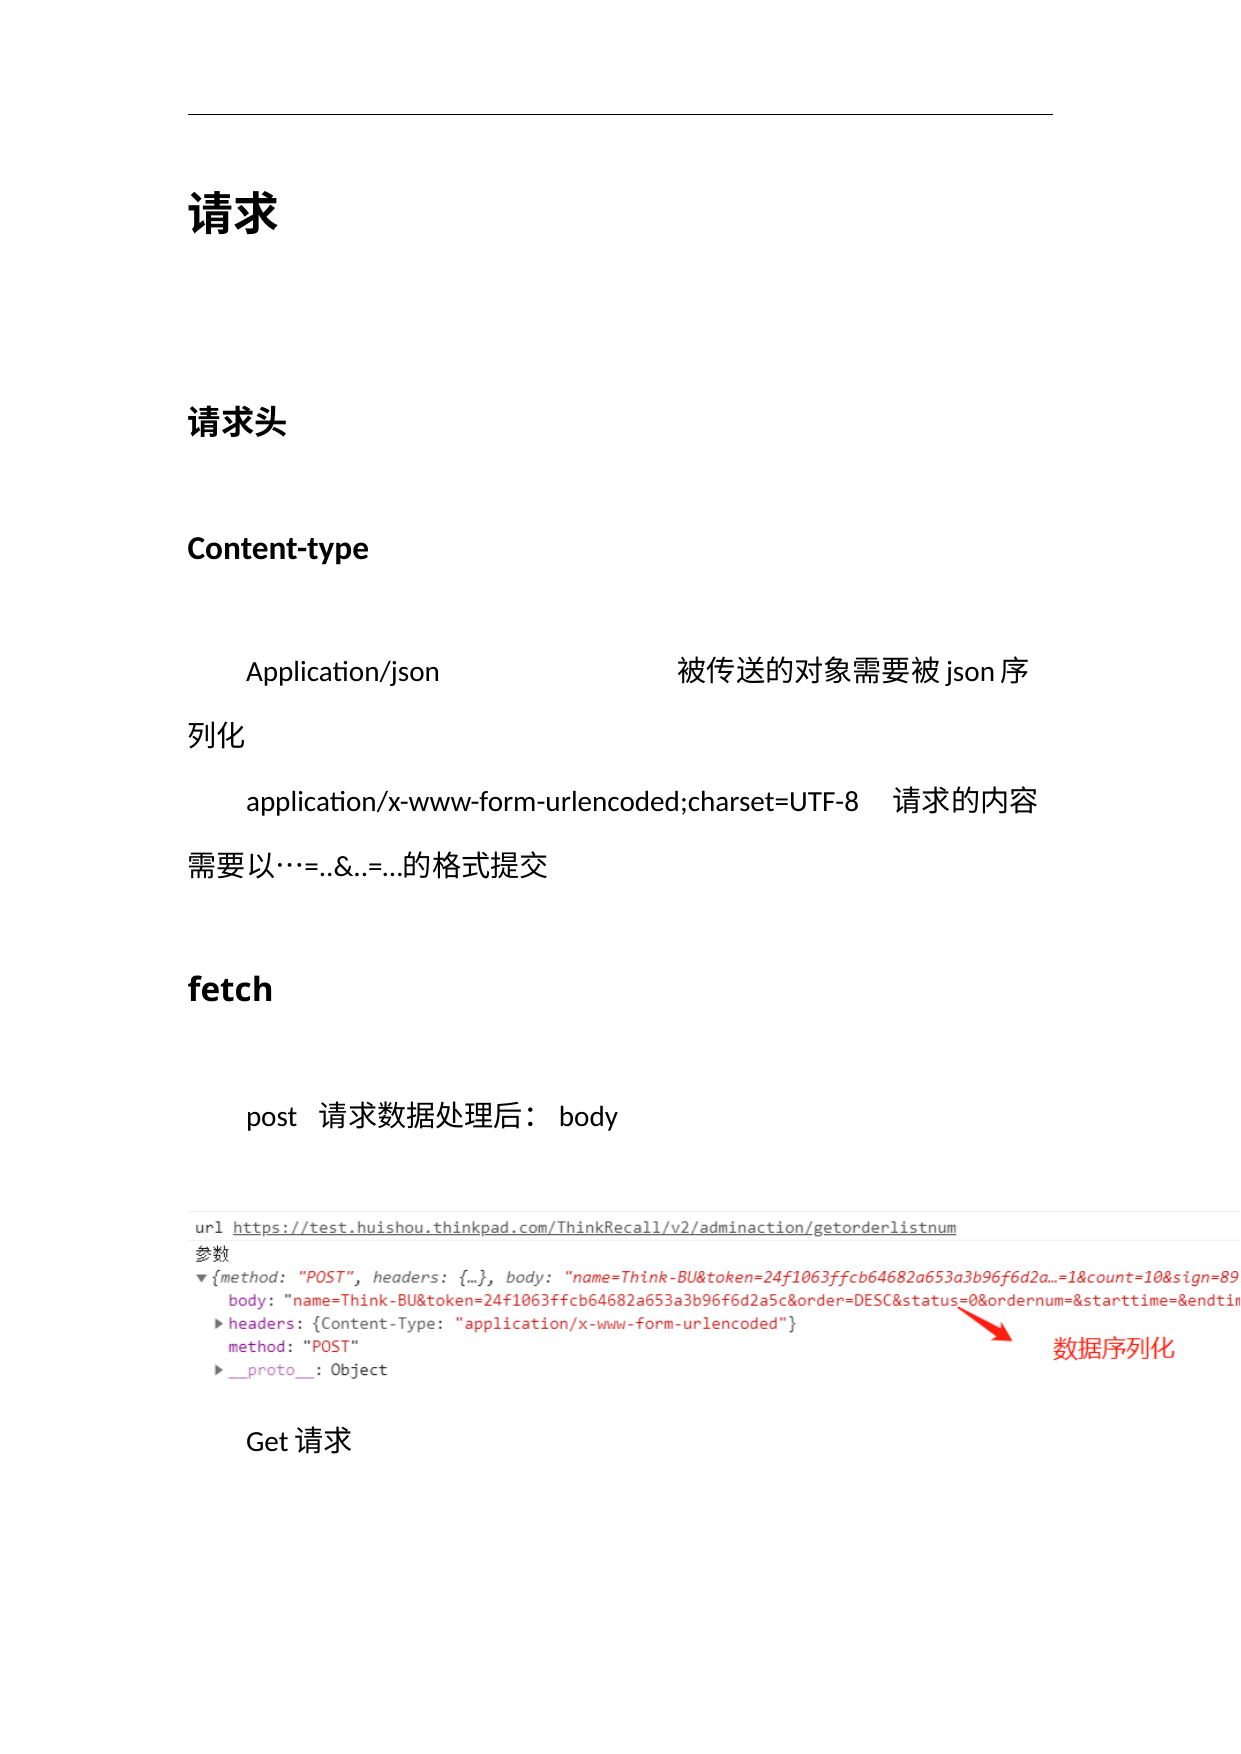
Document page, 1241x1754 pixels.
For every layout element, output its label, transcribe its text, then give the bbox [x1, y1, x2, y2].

subtitle 请求 [187, 162, 1053, 259]
subtitle fetch [187, 956, 1053, 1021]
text post 请求数据处理后： body [187, 1081, 1053, 1146]
subtitle Content-type [187, 514, 1053, 579]
text application/x-www-form-urlencoded;charset=UTF-8 请求的内容需要以…=..&..=…的格式提交 [187, 766, 1053, 896]
text Application/json 被传送的对象需要被json序列化 [187, 636, 1053, 766]
subtitle 请求头 [187, 387, 1053, 452]
picture [187, 1211, 1241, 1381]
text Get请求 [187, 1406, 1053, 1471]
